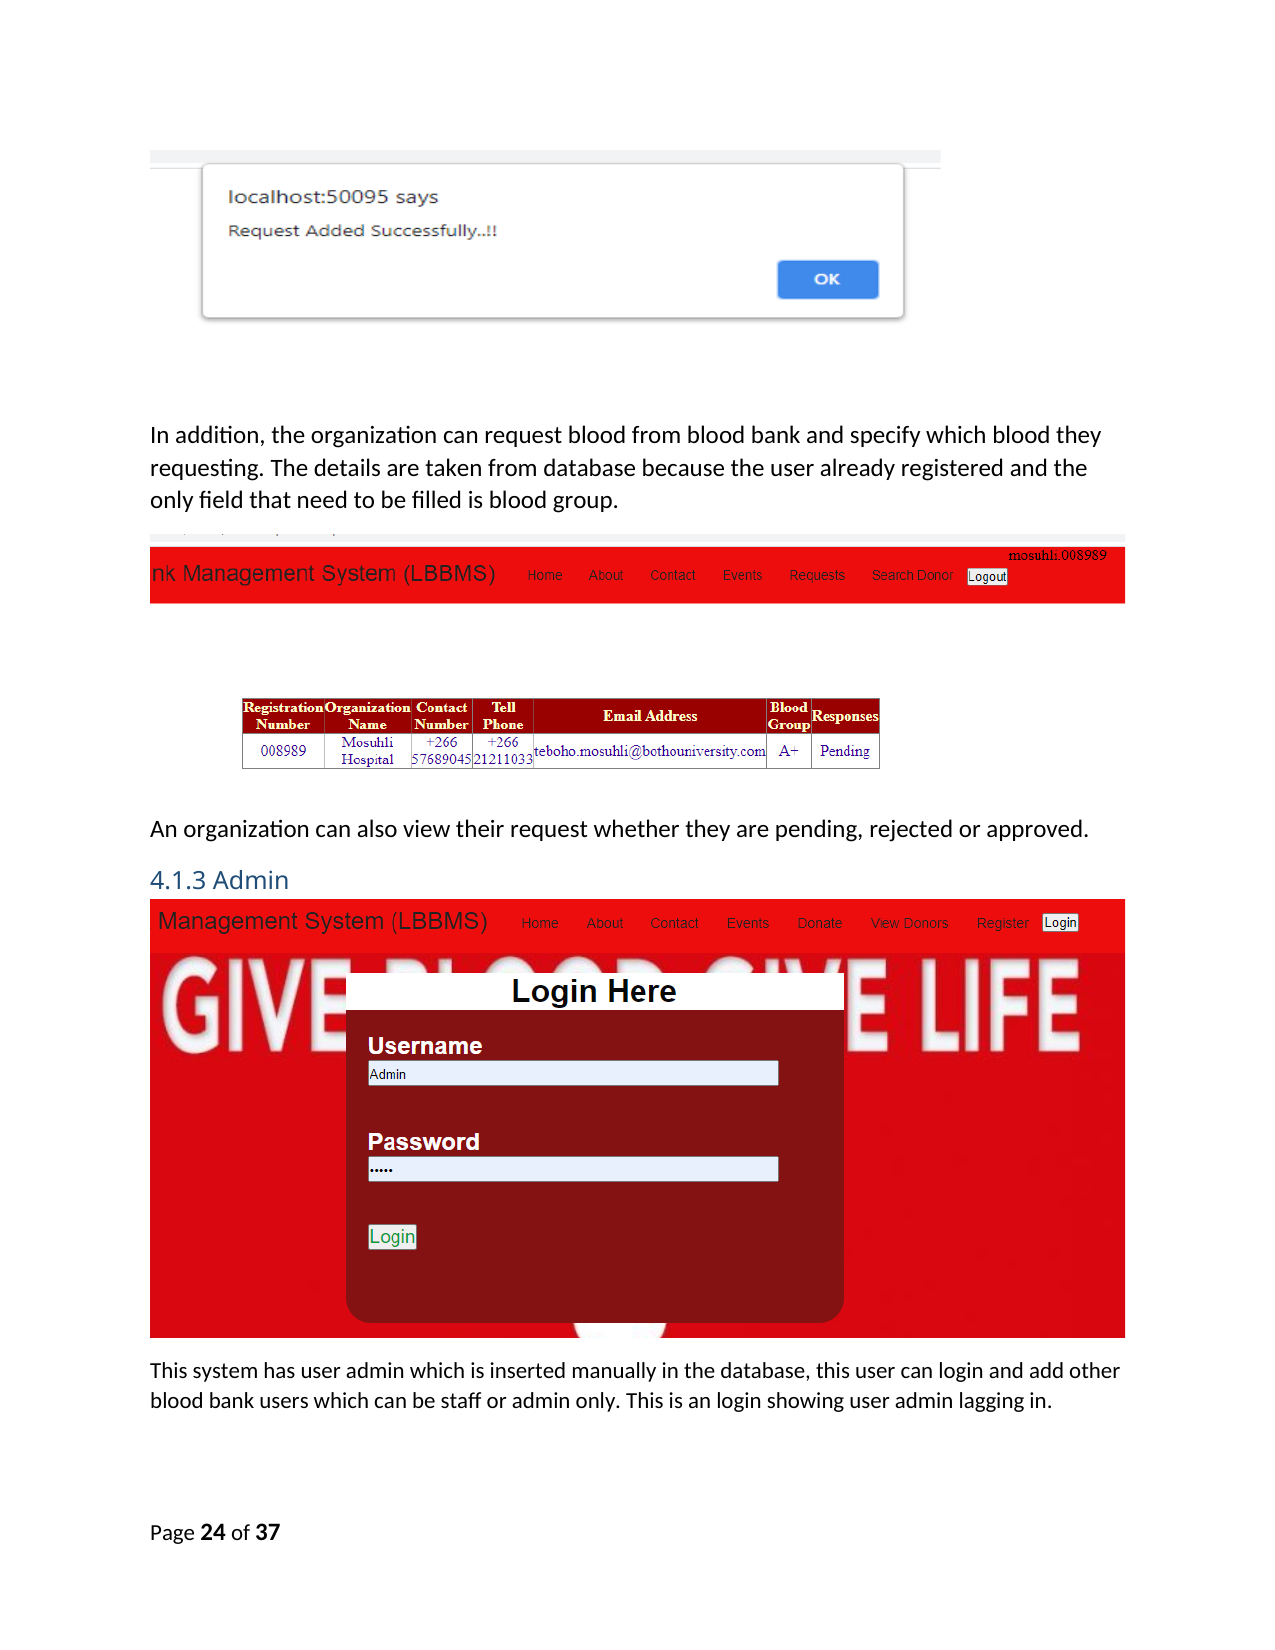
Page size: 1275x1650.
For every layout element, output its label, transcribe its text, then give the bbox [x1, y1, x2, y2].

picture [150, 899, 1125, 1338]
text This system has user admin which is inserted manually in the database, this user can login and add other blood bank users which can be staff or admin only. This is an login showing user admin lagging in. [150, 1356, 1125, 1414]
picture [150, 534, 1125, 794]
text In addition, the organization can request blood from blood bank and specify which blood they requesting. The details are taken from database because the user already registered and the only field that need to be filled is blood group. [150, 419, 1125, 515]
text An organization can also view their request whether they are pending, rejected or approved. [150, 813, 1125, 844]
subtitle 4.1.3 Admin [150, 863, 1125, 897]
picture [150, 150, 941, 400]
